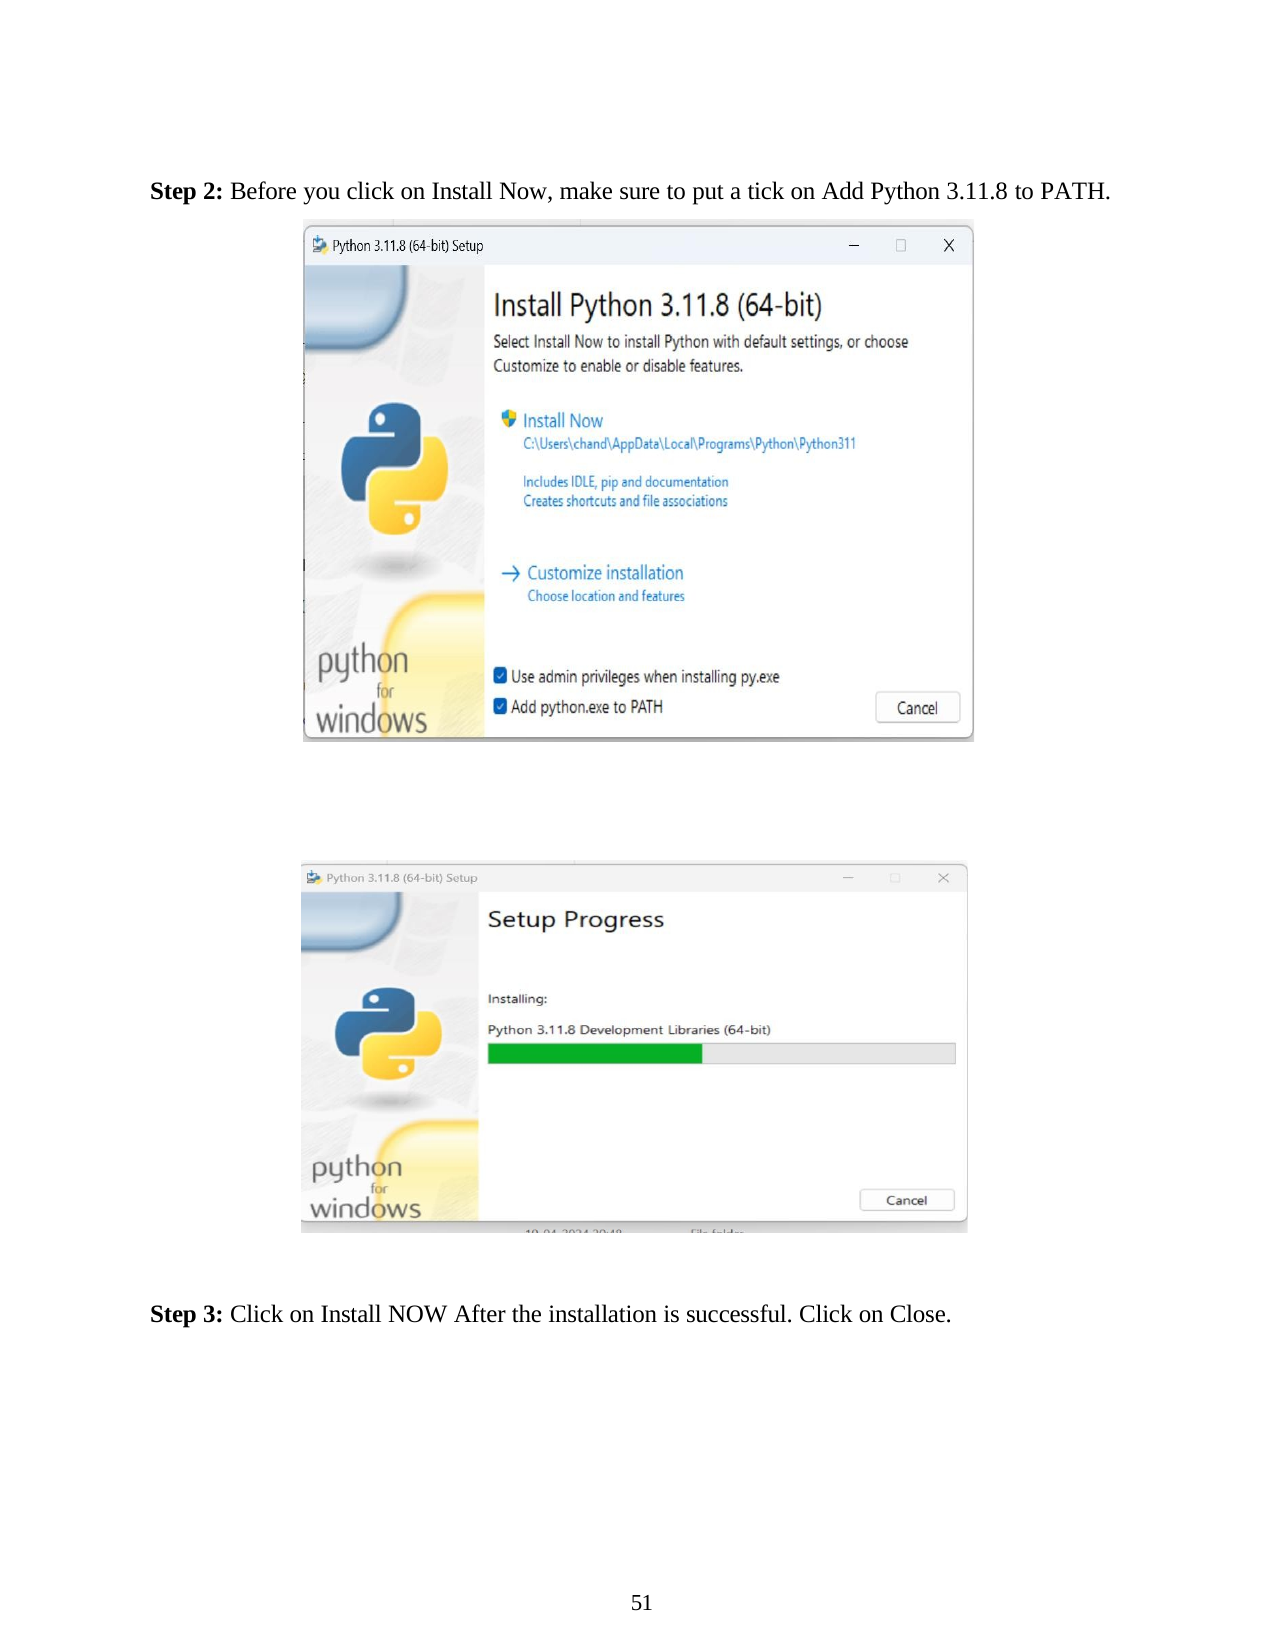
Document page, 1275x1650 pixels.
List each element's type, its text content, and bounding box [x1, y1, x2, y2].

picture [303, 219, 975, 742]
text Step 3: Click on Install NOW After the installation is successful. Click on Close. [150, 1299, 1137, 1328]
picture [301, 860, 968, 1233]
text Step 2: Before you click on Install Now, make sure to put a tick on Add Python 3.11.8 to PATH. [150, 176, 1137, 205]
